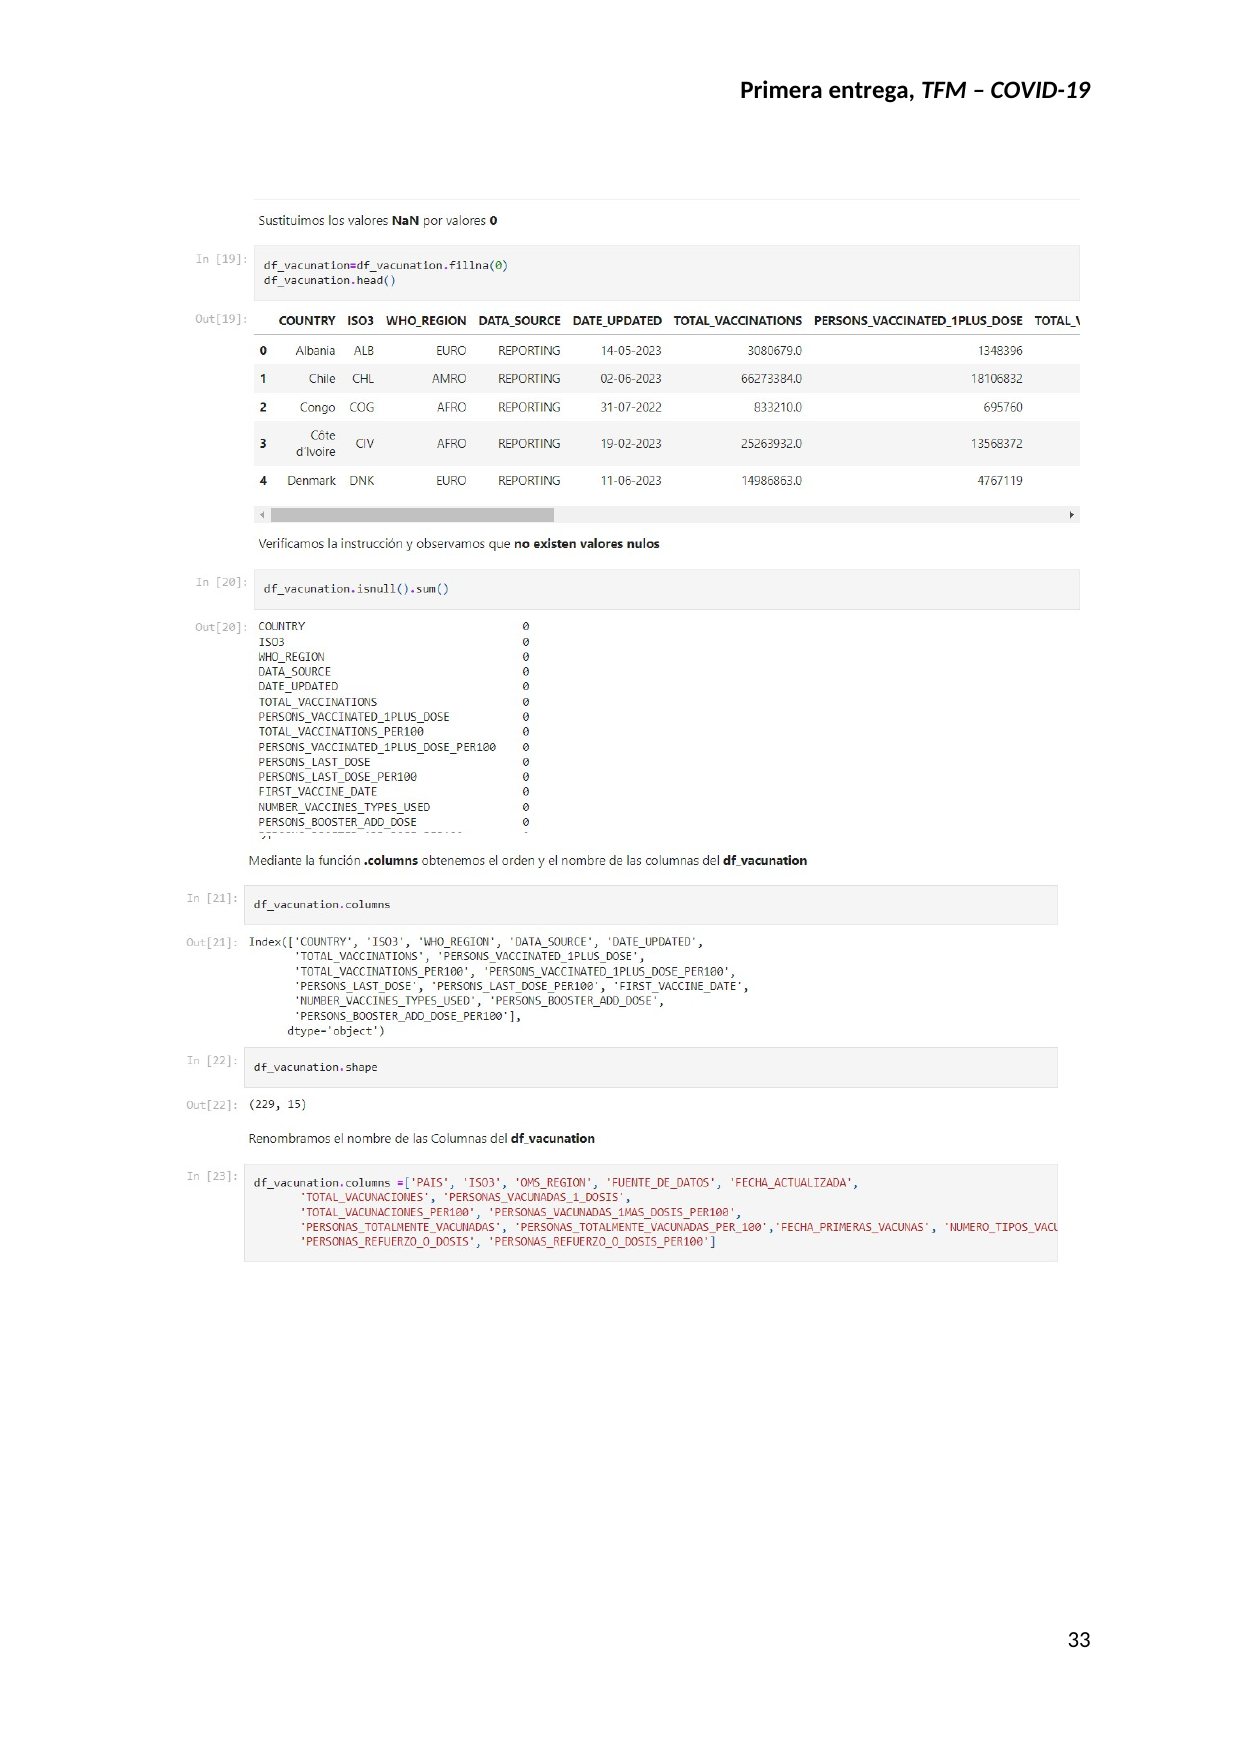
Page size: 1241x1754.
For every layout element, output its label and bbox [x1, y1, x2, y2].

picture [195, 199, 1080, 833]
picture [186, 836, 1058, 1262]
